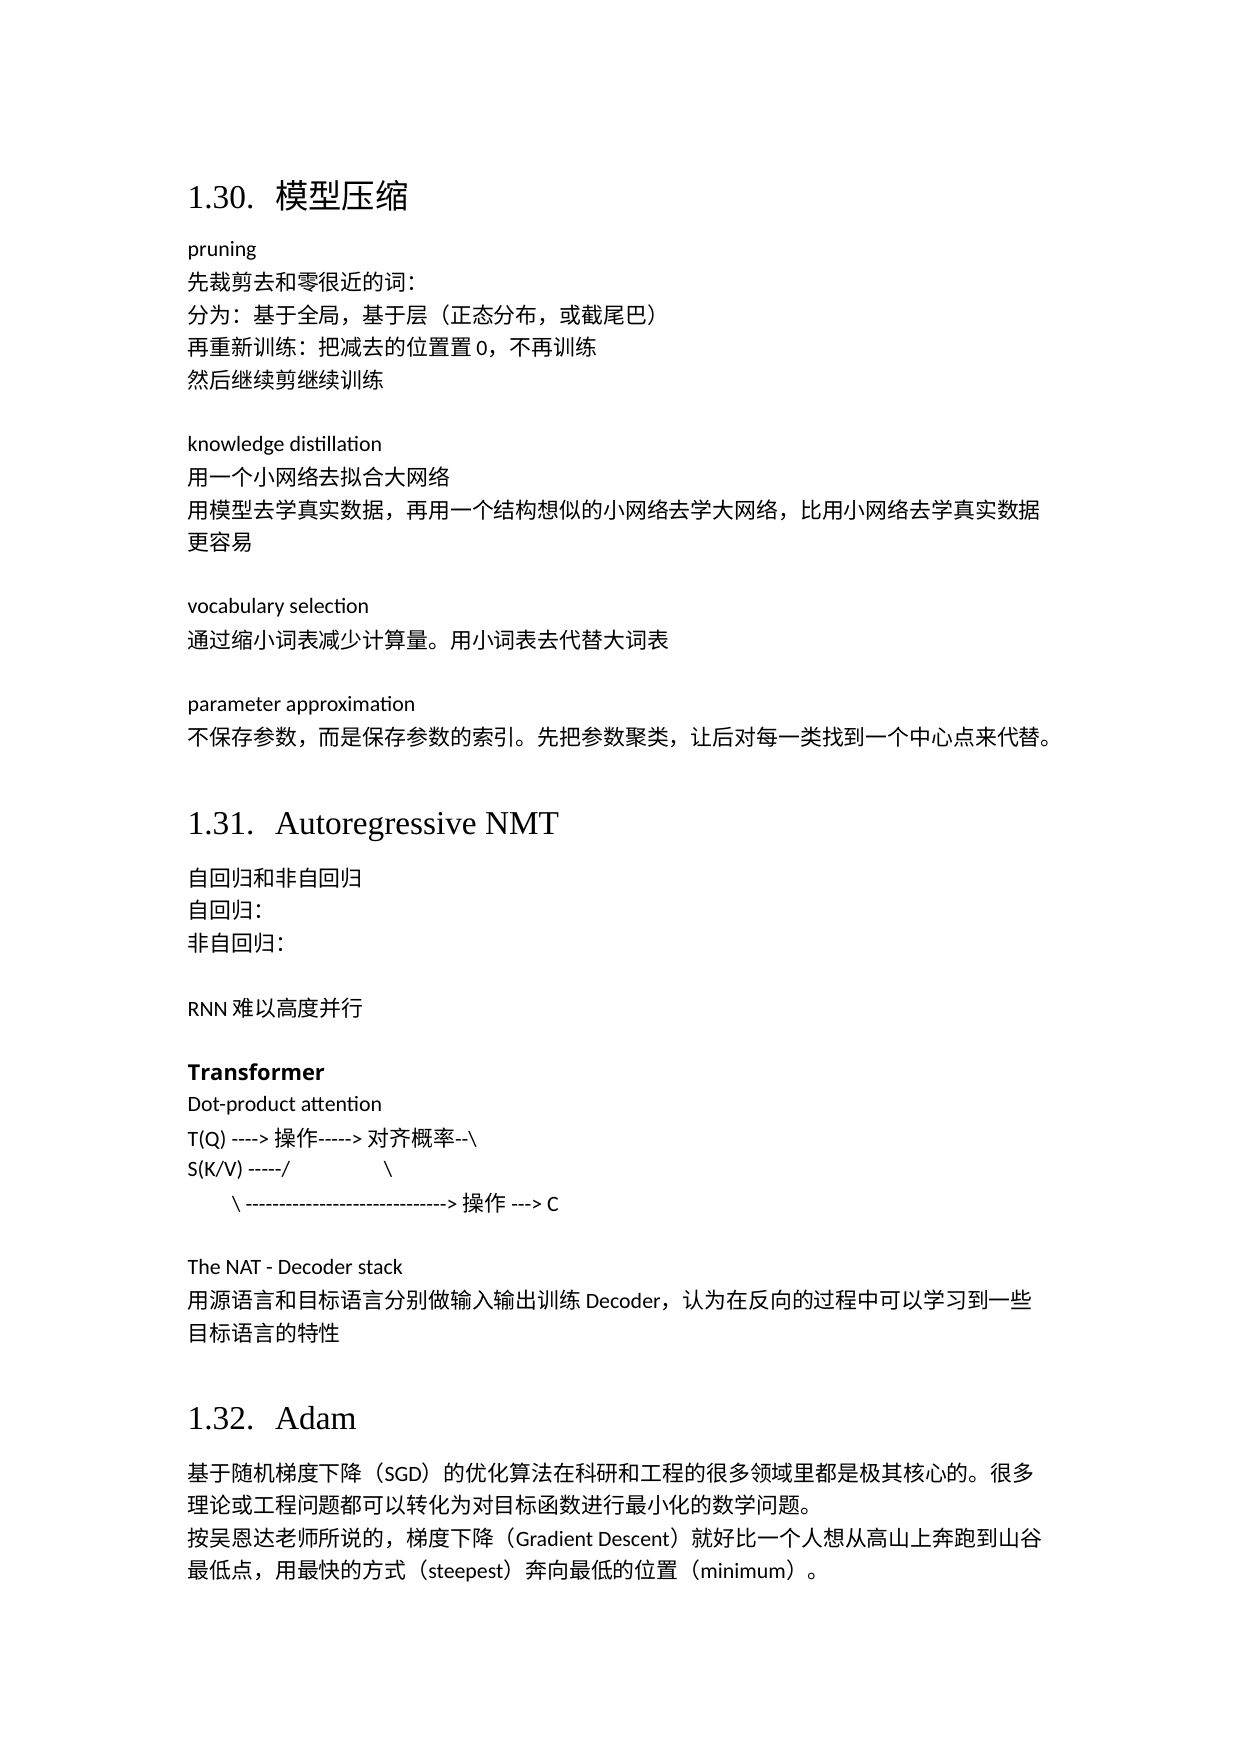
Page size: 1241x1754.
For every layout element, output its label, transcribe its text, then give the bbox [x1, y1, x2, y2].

text 分为：基于全局，基于层（正态分布，或截尾巴） [187, 297, 1053, 330]
text 不保存参数，而是保存参数的索引。先把参数聚类，让后对每一类找到一个中心点来代替。 [187, 720, 1053, 752]
text RNN难以高度并行 [187, 990, 1053, 1023]
text 先裁剪去和零很近的词： [187, 265, 1053, 297]
text 再重新训练：把减去的位置置0，不再训练 [187, 330, 1053, 362]
text 非自回归： [187, 925, 1053, 958]
text 用模型去学真实数据，再用一个结构想似的小网络去学大网络，比用小网络去学真实数据更容易 [187, 492, 1053, 557]
text 用一个小网络去拟合大网络 [187, 460, 1053, 492]
text 按吴恩达老师所说的，梯度下降（Gradient Descent）就好比一个人想从高山上奔跑到山谷最低点，用最快的方式（steepest）奔向最低的位置（minimum）。 [187, 1521, 1053, 1586]
text knowledge distillation [187, 427, 1053, 460]
text 用源语言和目标语言分别做输入输出训练Decoder，认为在反向的过程中可以学习到一些目标语言的特性 [187, 1283, 1053, 1348]
subtitle Transformer [187, 1055, 1053, 1088]
text Dot-product attention [187, 1088, 1053, 1120]
text 然后继续剪继续训练 [187, 362, 1053, 395]
subtitle Adam [187, 1385, 1053, 1450]
text 自回归： [187, 893, 1053, 925]
subtitle Autoregressive NMT [187, 790, 1053, 855]
text T(Q) ----> 操作-----> 对齐概率--\ [187, 1120, 1053, 1153]
text 通过缩小词表减少计算量。用小词表去代替大词表 [187, 622, 1053, 655]
subtitle 模型压缩 [187, 162, 1053, 227]
text parameter approximation [187, 687, 1053, 720]
text vocabulary selection [187, 590, 1053, 622]
text pruning [187, 232, 1053, 265]
text 基于随机梯度下降（SGD）的优化算法在科研和工程的很多领域里都是极其核心的。很多理论或工程问题都可以转化为对目标函数进行最小化的数学问题。 [187, 1456, 1053, 1521]
text \ ------------------------------> 操作 ---> C [187, 1185, 1053, 1218]
text The NAT - Decoder stack [187, 1250, 1053, 1283]
text S(K/V) -----/ \ [187, 1153, 1053, 1185]
text 自回归和非自回归 [187, 860, 1053, 893]
